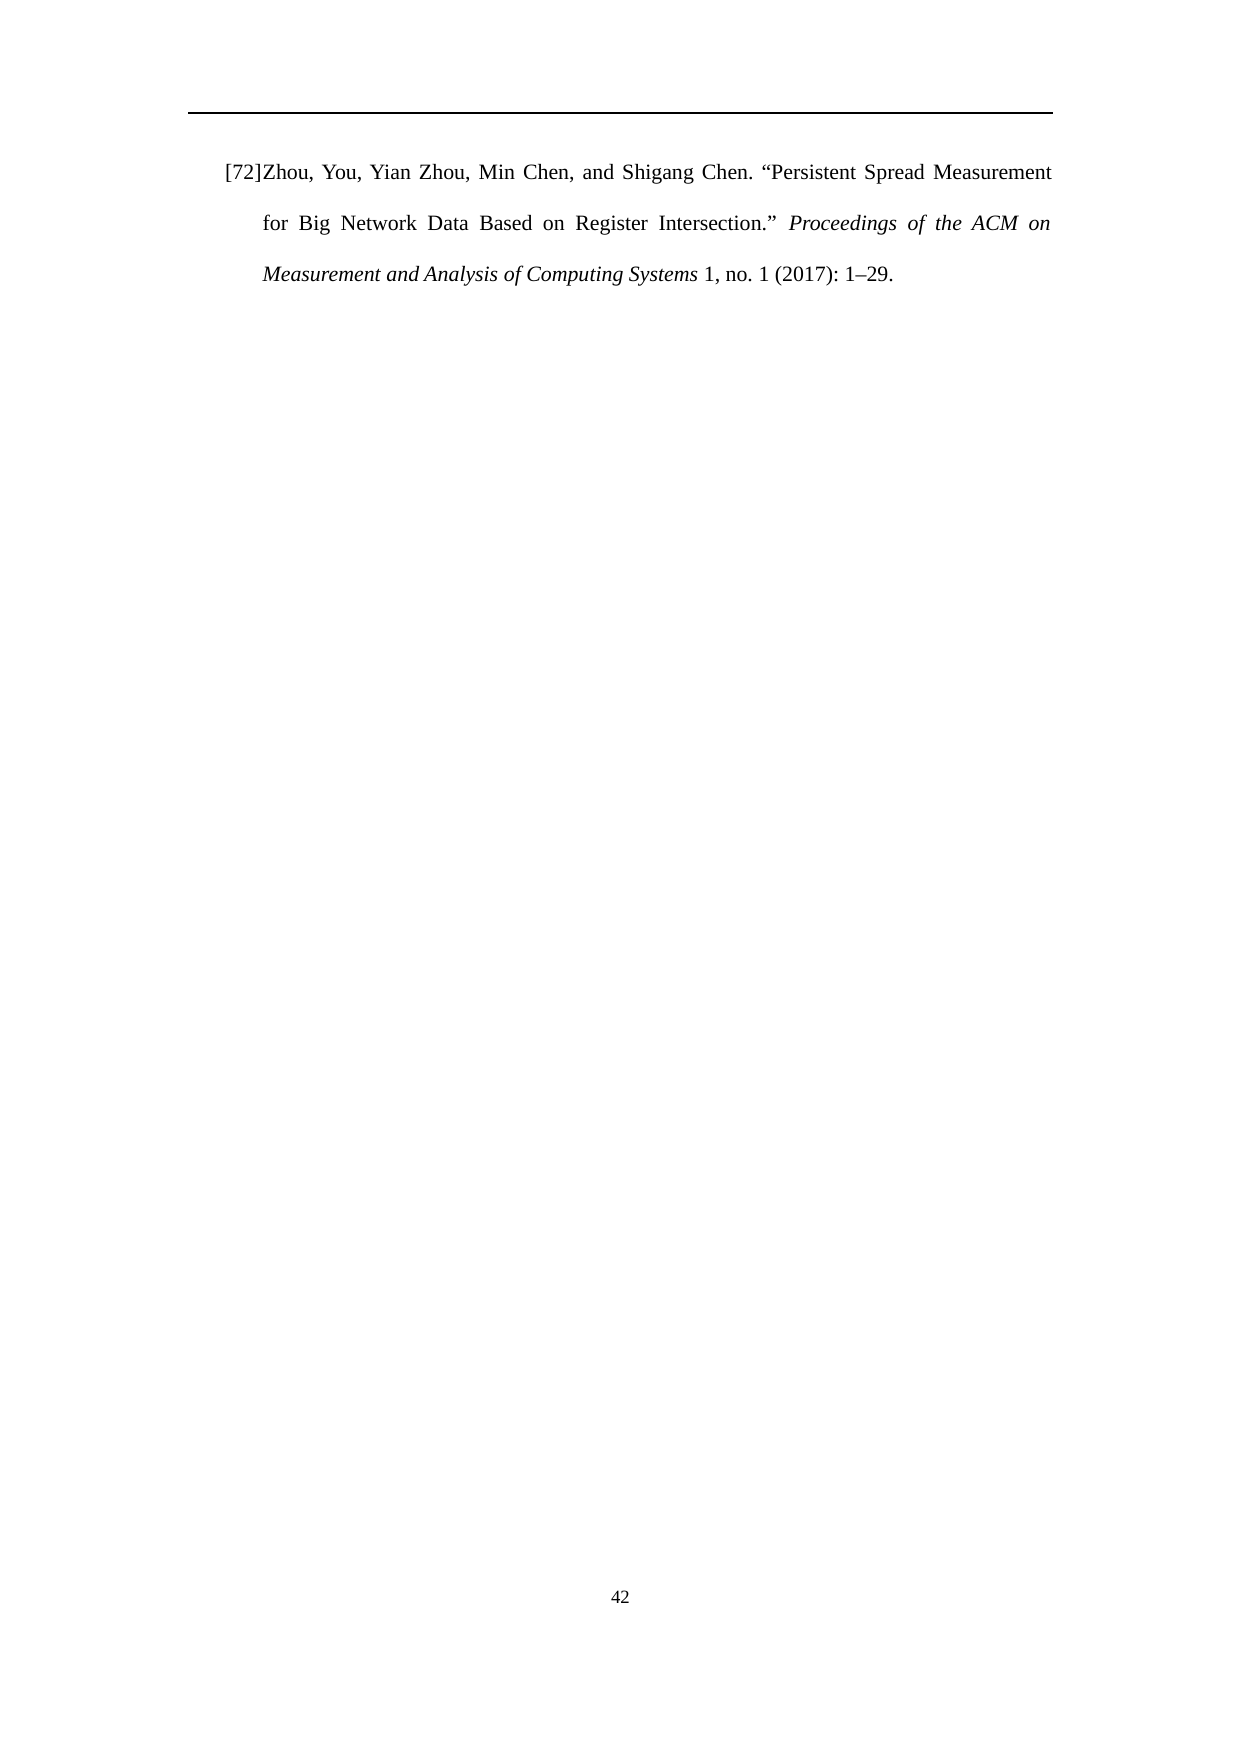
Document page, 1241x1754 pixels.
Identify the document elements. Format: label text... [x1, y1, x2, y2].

list Zhou, You, Yian Zhou, Min Chen, and Shigang Chen. “Persistent Spread Measurement for Big Network Data Based on Register Intersection.” Proceedings of the ACM on Measurement and Analysis of Computing Systems 1, no. 1 (2017): 1–29. [225, 155, 1053, 291]
